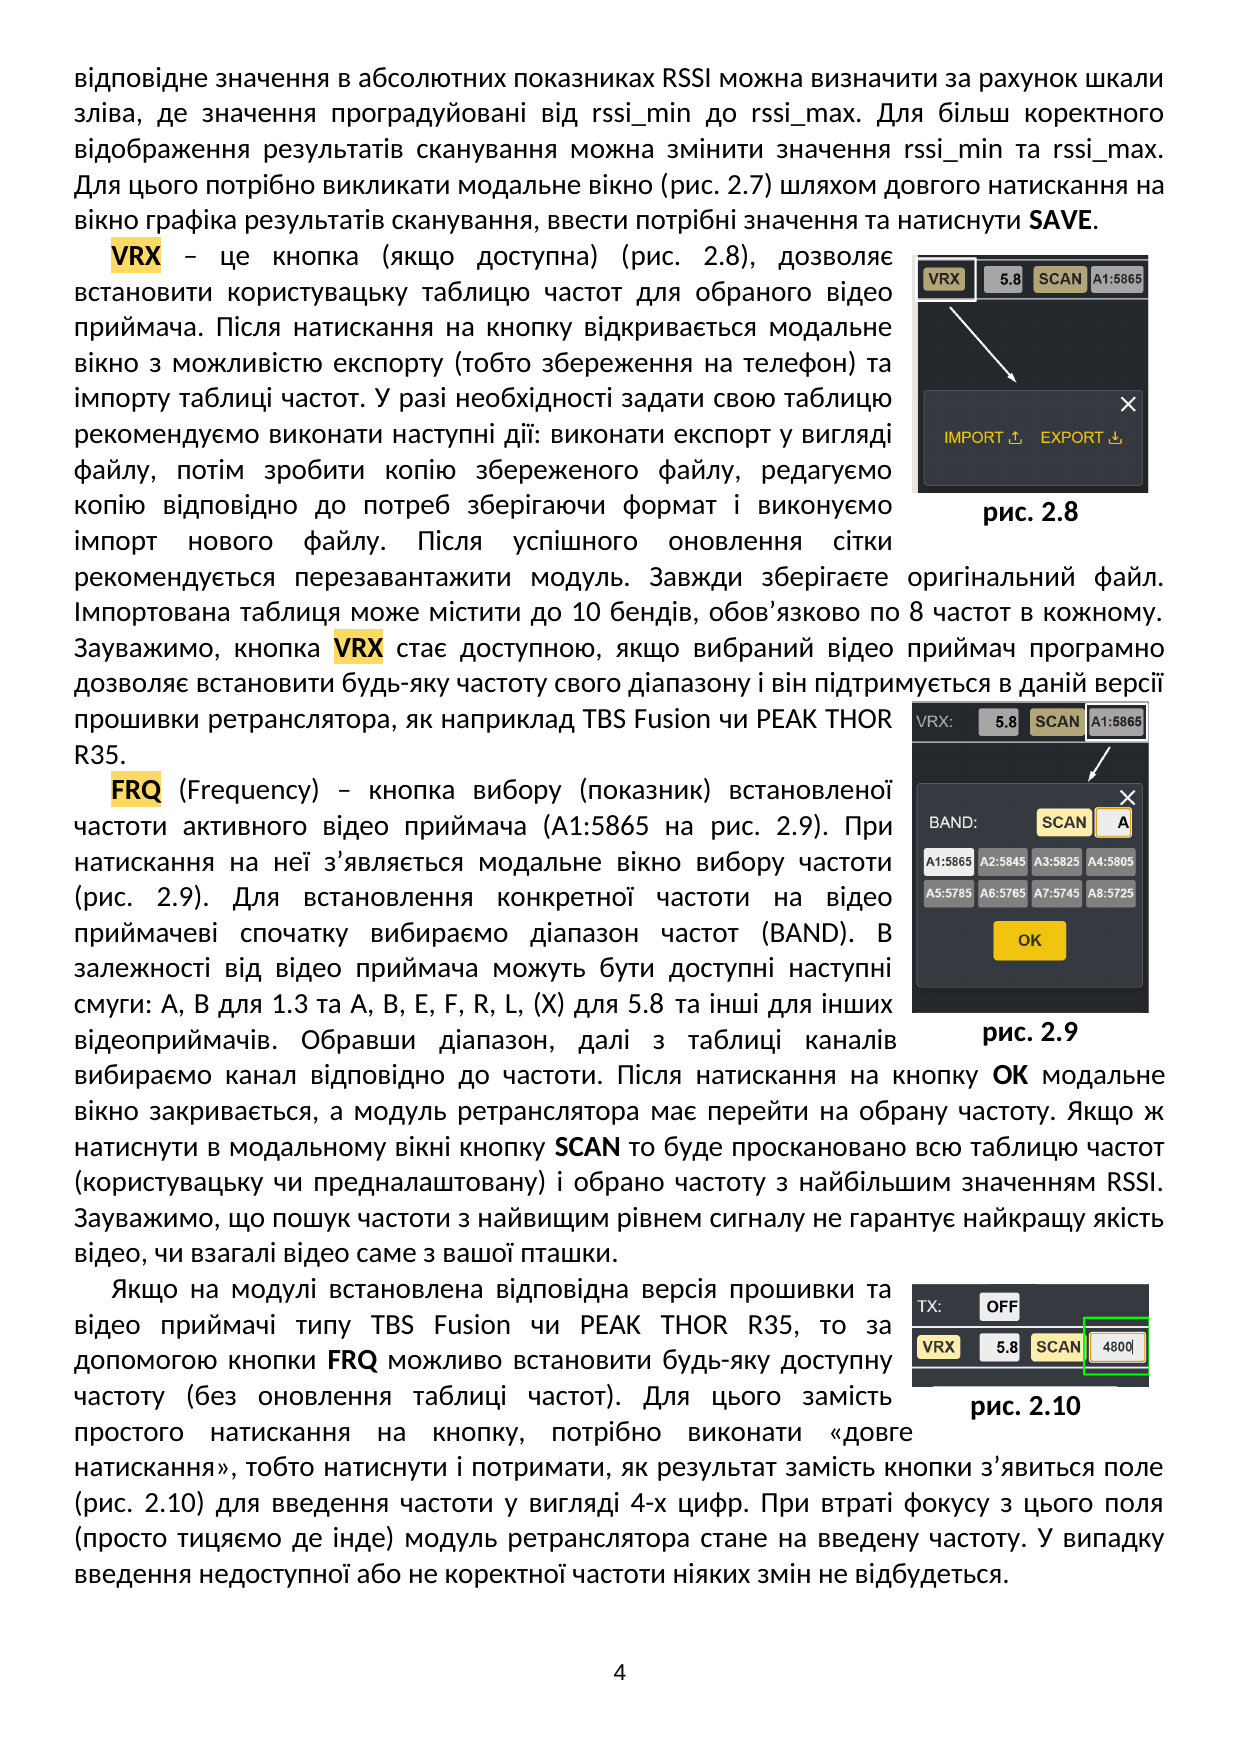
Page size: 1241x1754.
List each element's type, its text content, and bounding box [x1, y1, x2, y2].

text FRQ (Frequency) – кнопка вибору (показник) встановленої частоти активного відео приймача (A1:5865 на рис. 2.4). При натискання на неї з’являється модальне вікно вибору частоти (рис. 2.4). Для встановлення конкретної частоти на відео приймачеві спочатку вибираємо діапазон частот (BAND). В залежності від відео приймача можуть бути доступні наступні смуги: A, B для 1.3 та A, B, E, F, R, L, (X) для 5.8 та інші для інших відеоприймачів. Обравши діапазон, далі з таблиці каналів вибираємо канал відповідно до частоти. Після натискання на кнопку OK модальне вікно закривається, а модуль ретранслятора має перейти на обрану частоту. Якщо ж натиснути в модальному вікні кнопку SCAN то буде проскановано всю таблицю частот (користувацьку чи предналаштовану) і обрано частоту з найбільшим значенням RSSI. Зауважимо, що пошук частоти з найвищим рівнем сигналу не гарантує найкращу якість відео, чи взагалі відео саме з вашої пташки. [74, 771, 1165, 1270]
picture [912, 255, 1149, 493]
picture [912, 1284, 1149, 1387]
text Якщо на модулі встановлена відповідна версія прошивки та відео приймачі типу TBS Fusion чи PEAK THOR R35, то за допомогою кнопки FRQ можливо встановити будь-яку доступну частоту (без оновлення таблиці частот). Для цього замість простого натискання на кнопку, потрібно виконати «довге натискання», тобто натиснути і потримати, як результат замість кнопки з’явиться поле (рис. 2.5) для введення частоти у вигляді 4-х цифр. При втраті фокусу з цього поля (просто тицяємо де інде) модуль ретранслятора стане на введену частоту. У випадку введення недоступної або не коректної частоти ніяких змін не відбудеться. [74, 1270, 1165, 1591]
text VRX – це кнопка (якщо доступна) (рис. 2.3), дозволяє встановити користувацьку таблицю частот для обраного відео приймача. Після натискання на кнопку відкривається модальне вікно з можливістю експорту (тобто збереження на телефон) та імпорту таблиці частот. У разі необхідності задати свою таблицю рекомендуємо виконати наступні дії: виконати експорт у вигляді файлу, потім зробити копію збереженого файлу, редагуємо копію відповідно до потреб зберігаючи формат і виконуємо імпорт нового файлу. Після успішного оновлення сітки рекомендується перезавантажити модуль. Завжди зберігаєте оригінальний файл. Імпортована таблиця може містити до 10 бендів, обов’язково по 8 частот в кожному. Зауважимо, кнопка VRX стає доступною, якщо вибраний відео приймач програмно дозволяє встановити будь-яку частоту свого діапазону і він підтримується в даній версії прошивки ретранслятора, як наприклад TBS Fusion чи PEAK THOR R35. [74, 237, 1165, 771]
picture [912, 701, 1149, 1013]
